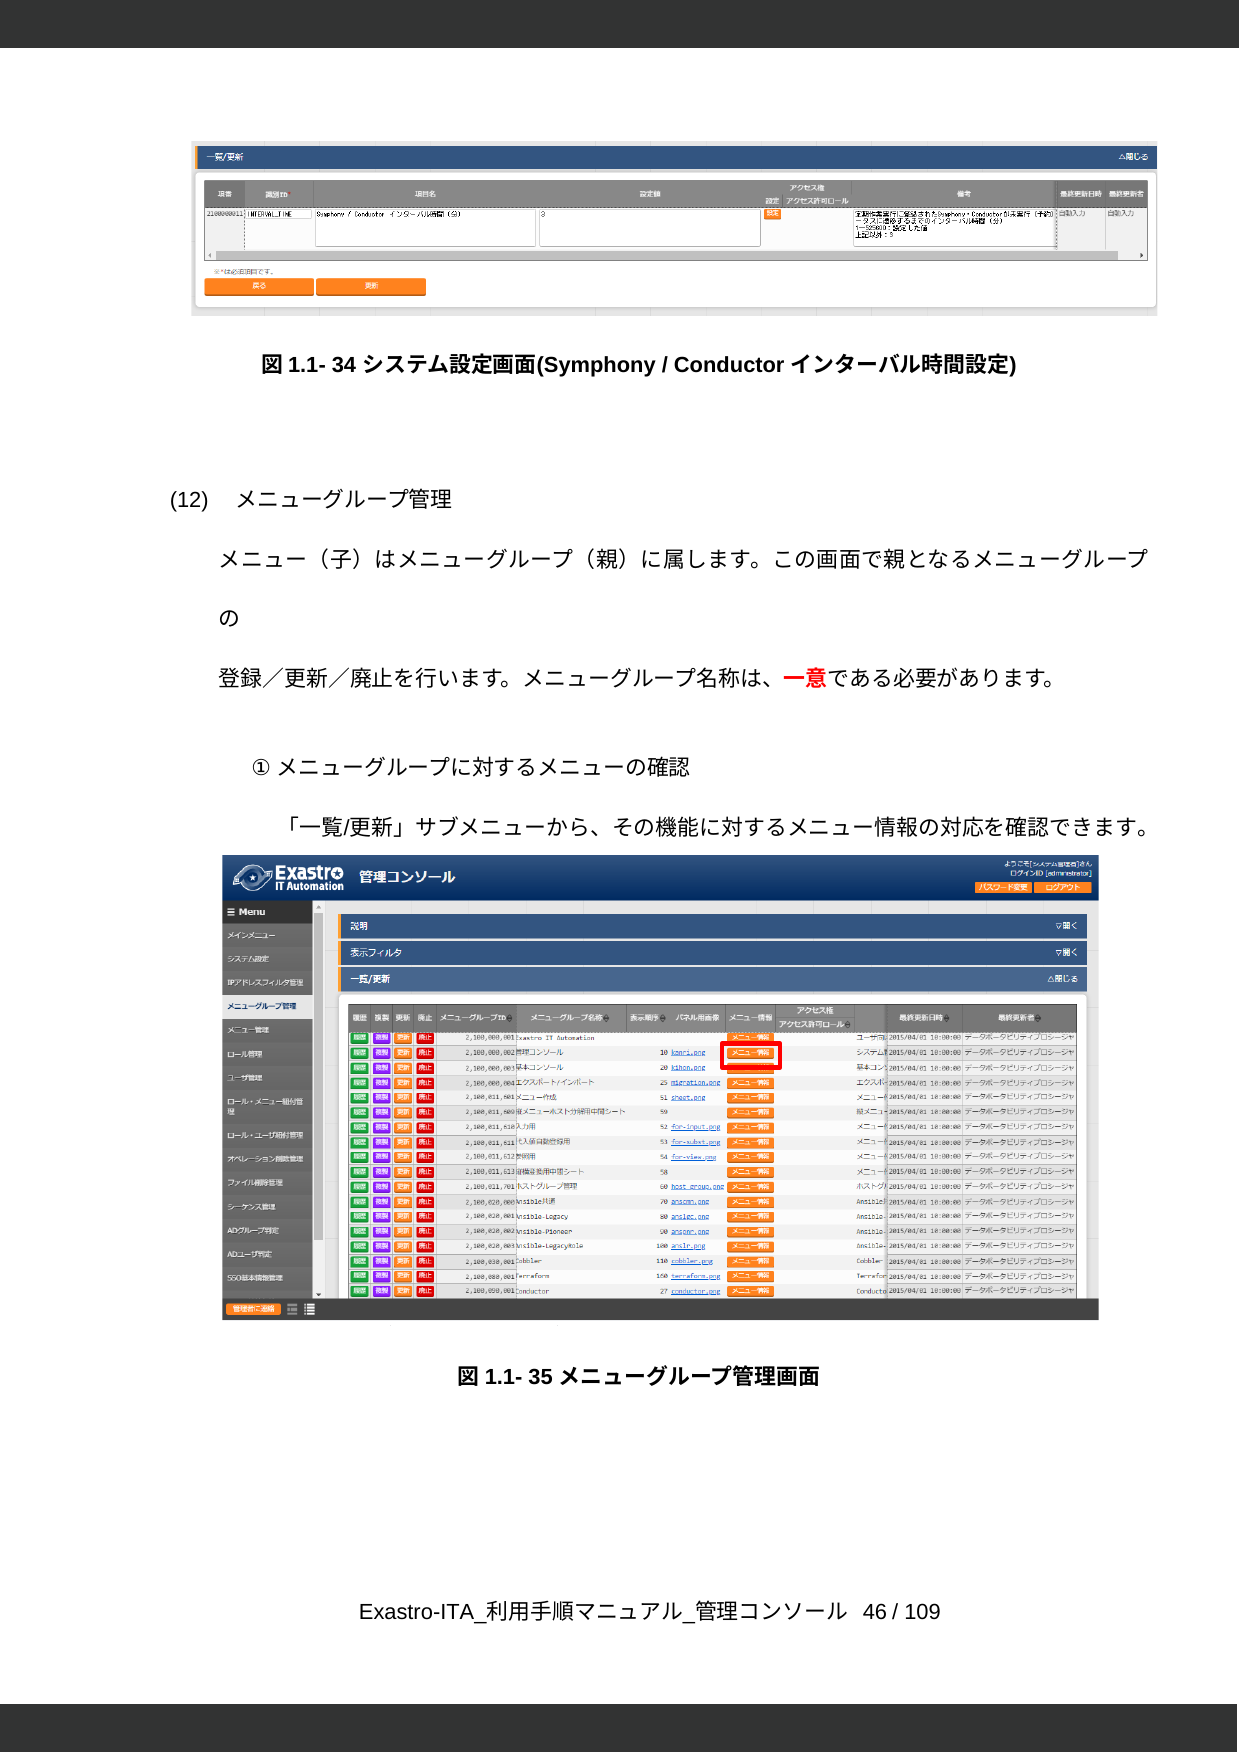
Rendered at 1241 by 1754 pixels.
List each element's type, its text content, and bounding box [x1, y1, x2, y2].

text 図 1.1- 34 システム設定画面(Symphony / Conductor インターバル時間設定) [148, 333, 1130, 393]
text メニュー（子）はメニューグループ（親）に属します。この画面で親となるメニューグループの [218, 528, 1152, 647]
subtitle メニューグループ管理 [169, 468, 1130, 528]
text 図 1.1- 35 メニューグループ管理画面 [148, 1345, 1130, 1404]
subtitle メニューグループに対するメニューの確認 [251, 736, 1152, 796]
text 登録／更新／廃止を行います。メニューグループ名称は、一意である必要があります。 [218, 647, 1152, 706]
text 「一覧/更新」サブメニューから、その機能に対するメニュー情報の対応を確認できます。 [278, 796, 1152, 855]
picture [0, 1704, 1237, 1752]
picture [0, 0, 1239, 48]
picture [191, 141, 1158, 316]
picture [222, 855, 1099, 1326]
